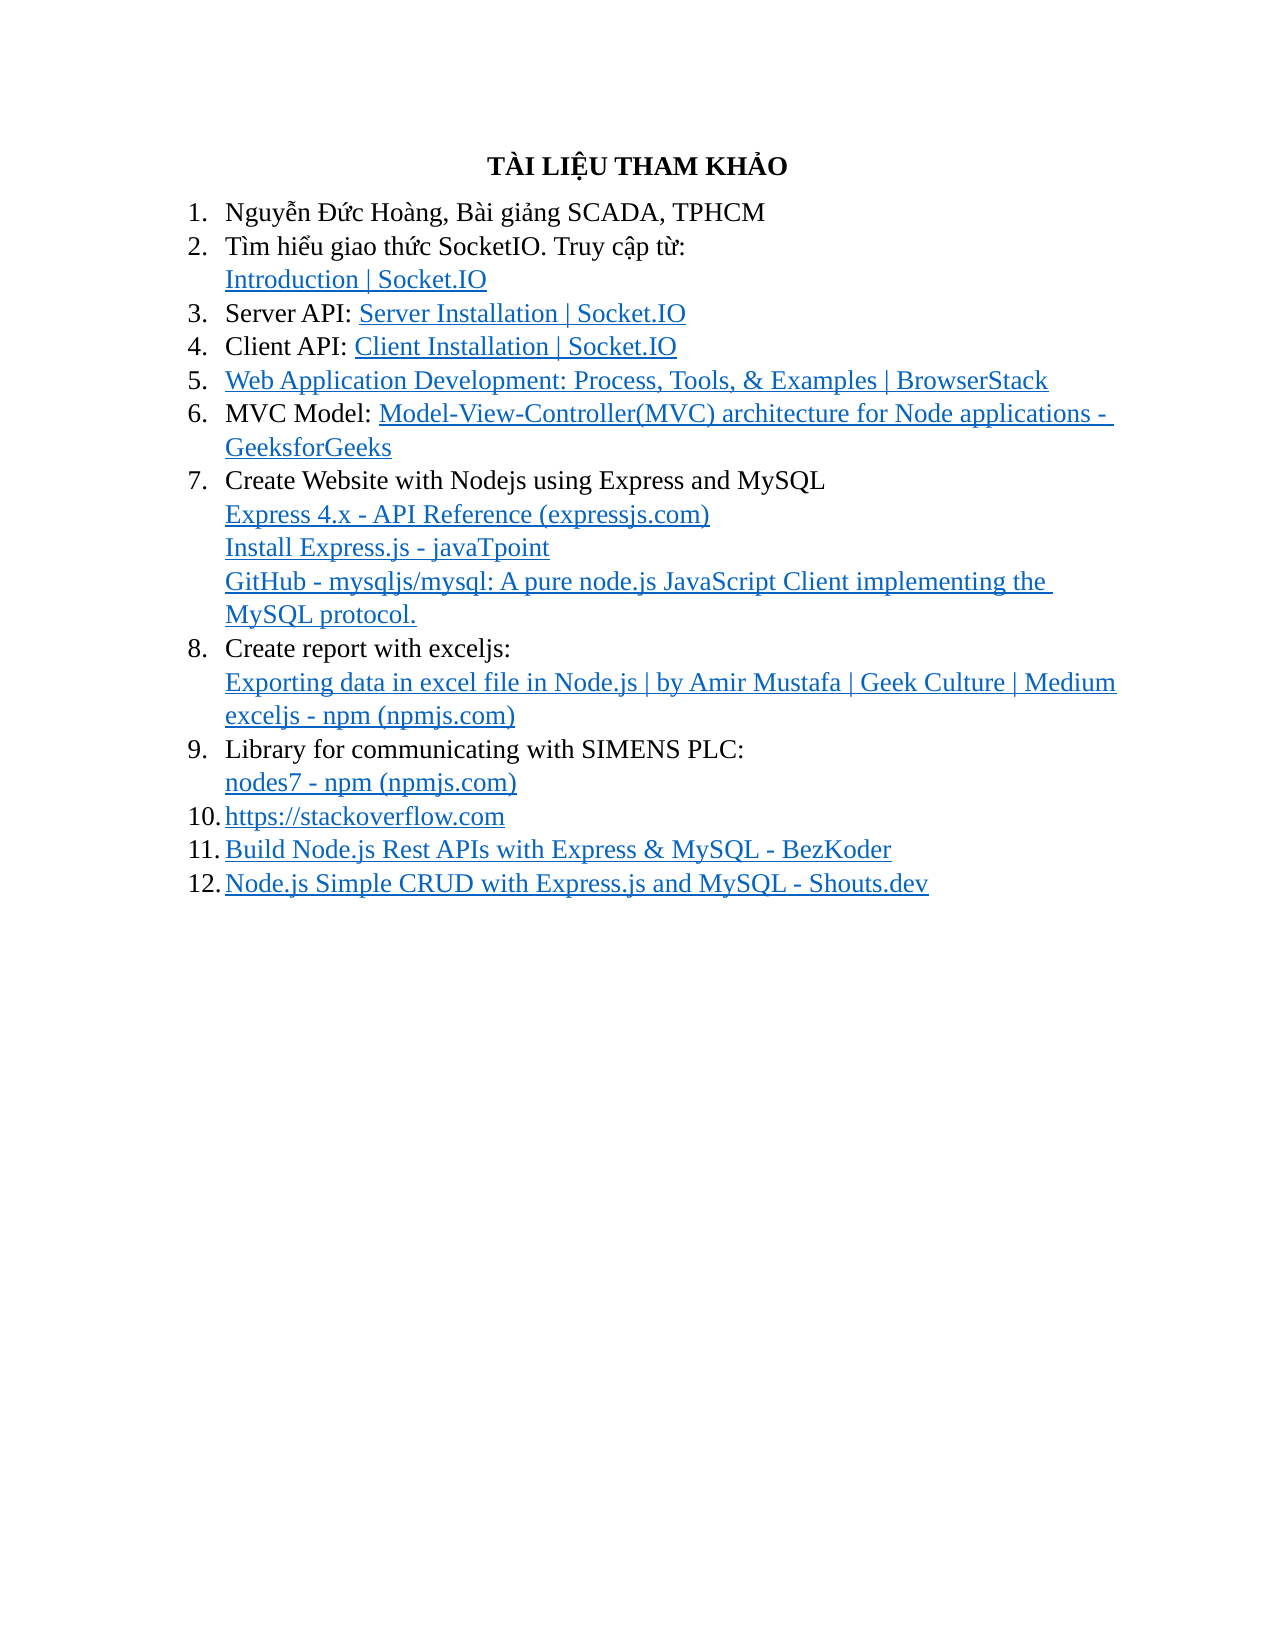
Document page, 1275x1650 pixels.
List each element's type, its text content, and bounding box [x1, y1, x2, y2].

list nodes7 - npm (npmjs.com) [225, 766, 1125, 797]
list Express 4.x - API Reference (expressjs.com) [225, 498, 1125, 529]
list exceljs - npm (npmjs.com) [225, 699, 1125, 730]
list Create report with exceljs: [187, 632, 1125, 663]
list Build Node.js Rest APIs with Express & MySQL - BezKoder [187, 833, 1125, 864]
list Library for communicating with SIMENS PLC: [187, 733, 1125, 764]
list GitHub - mysqljs/mysql: A pure node.js JavaScript Client implementing the MySQL protocol. [225, 565, 1125, 630]
list MVC Model: Model-View-Controller(MVC) architecture for Node applications - GeeksforGeeks [187, 397, 1125, 462]
list Exporting data in excel file in Node.js | by Amir Mustafa | Geek Culture | Medium [225, 666, 1125, 697]
list Tìm hiểu giao thức SocketIO. Truy cập từ: Introduction | Socket.IO [187, 229, 1125, 294]
text TÀI LIỆU THAM KHẢO [150, 150, 1125, 181]
list https://stackoverflow.com [187, 800, 1125, 831]
list Node.js Simple CRUD with Express.js and MySQL - Shouts.dev [187, 867, 1125, 898]
list Client API: Client Installation | Socket.IO [187, 330, 1125, 361]
list Create Website with Nodejs using Express and MySQL [187, 464, 1125, 496]
list Install Express.js - javaTpoint [225, 531, 1125, 563]
list Web Application Development: Process, Tools, & Examples | BrowserStack [187, 364, 1125, 395]
list Server API: Server Installation | Socket.IO [187, 297, 1125, 328]
list Nguyễn Đức Hoàng, Bài giảng SCADA, TPHCM [187, 196, 1125, 227]
